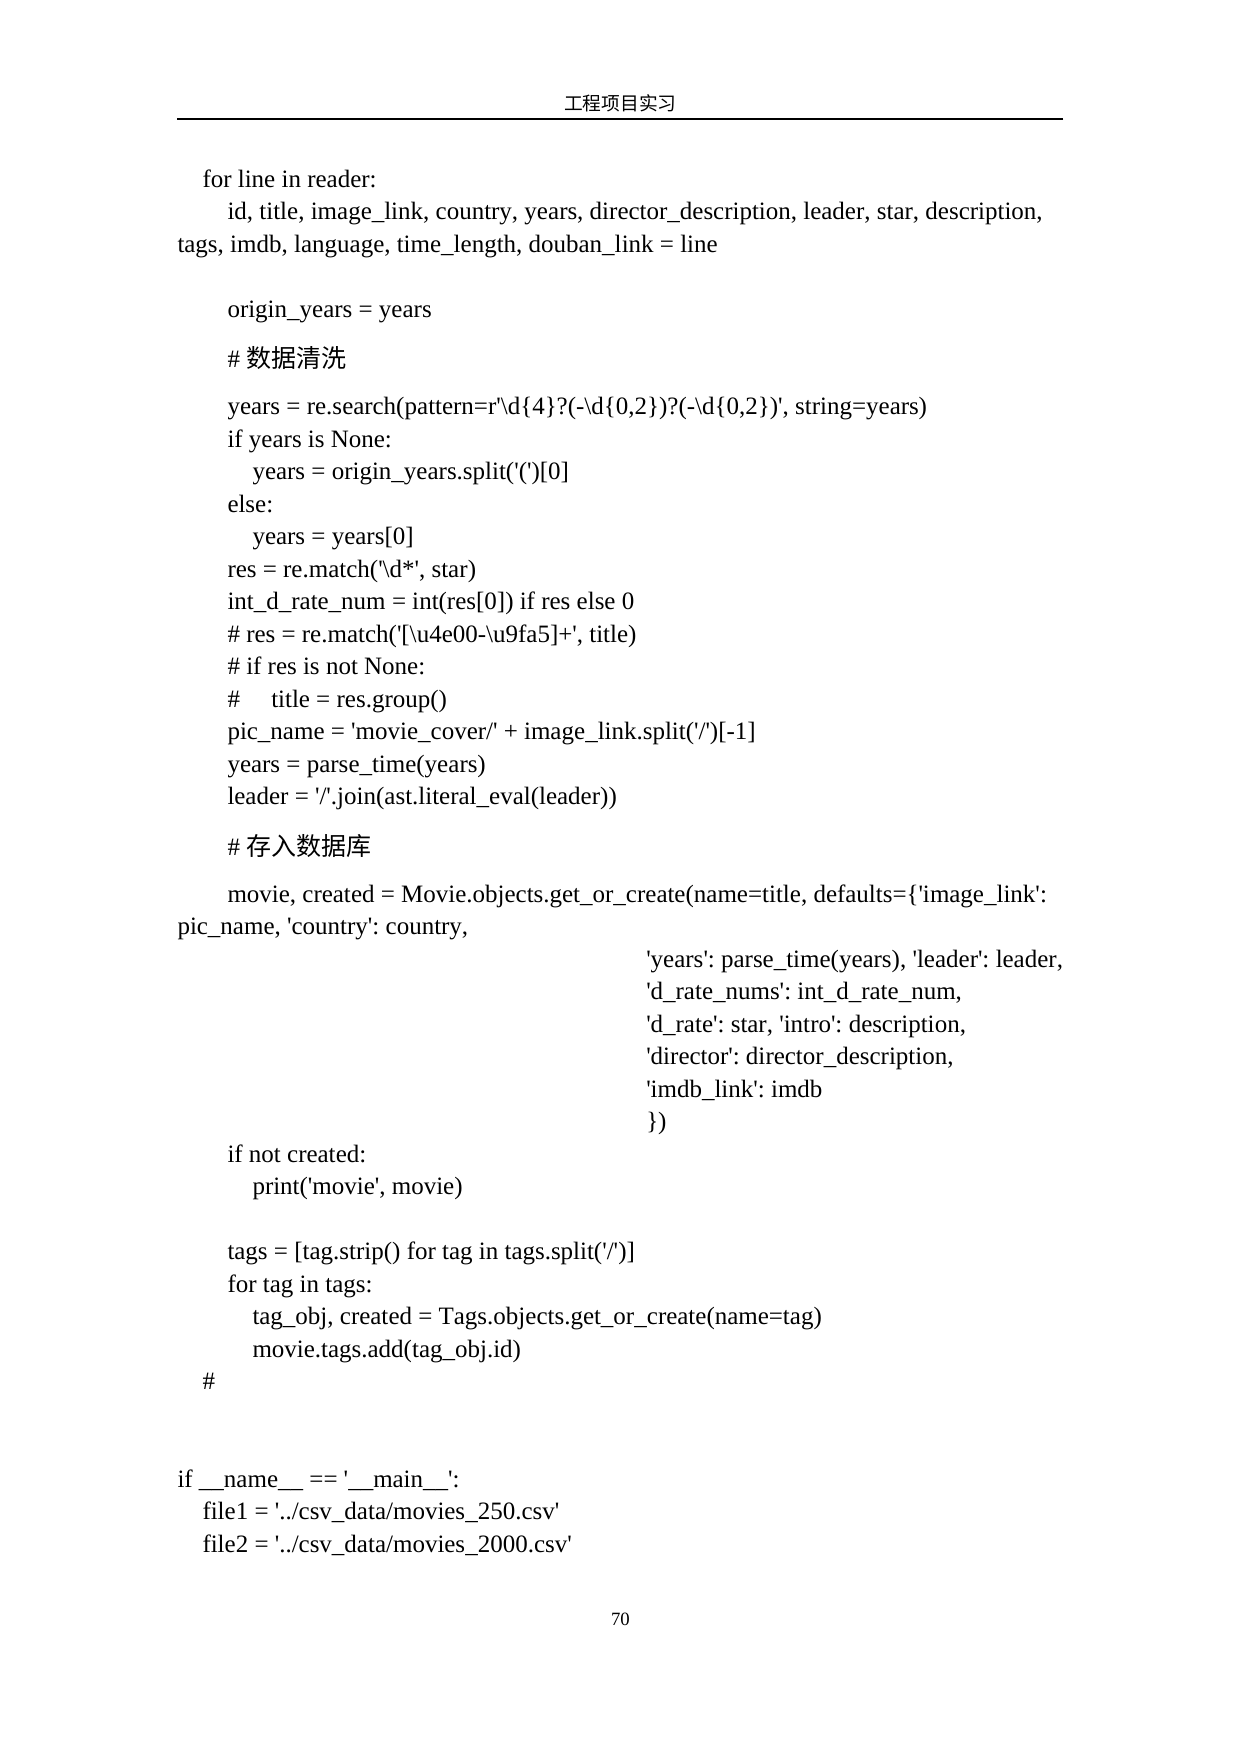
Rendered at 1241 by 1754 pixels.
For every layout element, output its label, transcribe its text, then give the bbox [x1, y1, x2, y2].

text if years is None: [177, 422, 1063, 454]
text res = re.match('\d*', star) [177, 552, 1063, 584]
text years = years[0] [177, 519, 1063, 552]
text int_d_rate_num = int(res[0]) if res else 0 [177, 584, 1063, 617]
text # [177, 1364, 1063, 1397]
text 'd_rate': star, 'intro': description, [177, 1007, 1063, 1039]
text if __name__ == '__main__': [177, 1462, 1063, 1494]
text for tag in tags: [177, 1267, 1063, 1299]
text # 存入数据库 [177, 812, 1063, 877]
text id, title, image_link, country, years, director_description, leader, star, description, tags, imdb, language, time_length, douban_link = line [177, 194, 1063, 259]
text # title = res.group() [177, 682, 1063, 714]
text 'imdb_link': imdb [177, 1072, 1063, 1104]
text tag_obj, created = Tags.objects.get_or_create(name=tag) [177, 1299, 1063, 1332]
text 'years': parse_time(years), 'leader': leader, [177, 942, 1063, 974]
text if not created: [177, 1137, 1063, 1169]
text # 数据清洗 [177, 324, 1063, 389]
text tags = [tag.strip() for tag in tags.split('/')] [177, 1234, 1063, 1267]
text for line in reader: [177, 162, 1063, 194]
text movie.tags.add(tag_obj.id) [177, 1332, 1063, 1364]
text years = re.search(pattern=r'\d{4}?(-\d{0,2})?(-\d{0,2})', string=years) [177, 389, 1063, 422]
text file1 = '../csv_data/movies_250.csv' [177, 1494, 1063, 1527]
text origin_years = years [177, 292, 1063, 324]
text }) [177, 1104, 1063, 1137]
text 'director': director_description, [177, 1039, 1063, 1072]
text # res = re.match('[\u4e00-\u9fa5]+', title) [177, 617, 1063, 649]
text pic_name = 'movie_cover/' + image_link.split('/')[-1] [177, 714, 1063, 747]
text print('movie', movie) [177, 1169, 1063, 1202]
text leader = '/'.join(ast.literal_eval(leader)) [177, 779, 1063, 812]
text movie, created = Movie.objects.get_or_create(name=title, defaults={'image_link': pic_name, 'country': country, [177, 877, 1063, 942]
text 'd_rate_nums': int_d_rate_num, [177, 974, 1063, 1007]
text # if res is not None: [177, 649, 1063, 682]
text years = parse_time(years) [177, 747, 1063, 779]
text years = origin_years.split('(')[0] [177, 454, 1063, 487]
text else: [177, 487, 1063, 519]
text file2 = '../csv_data/movies_2000.csv' [177, 1527, 1063, 1559]
